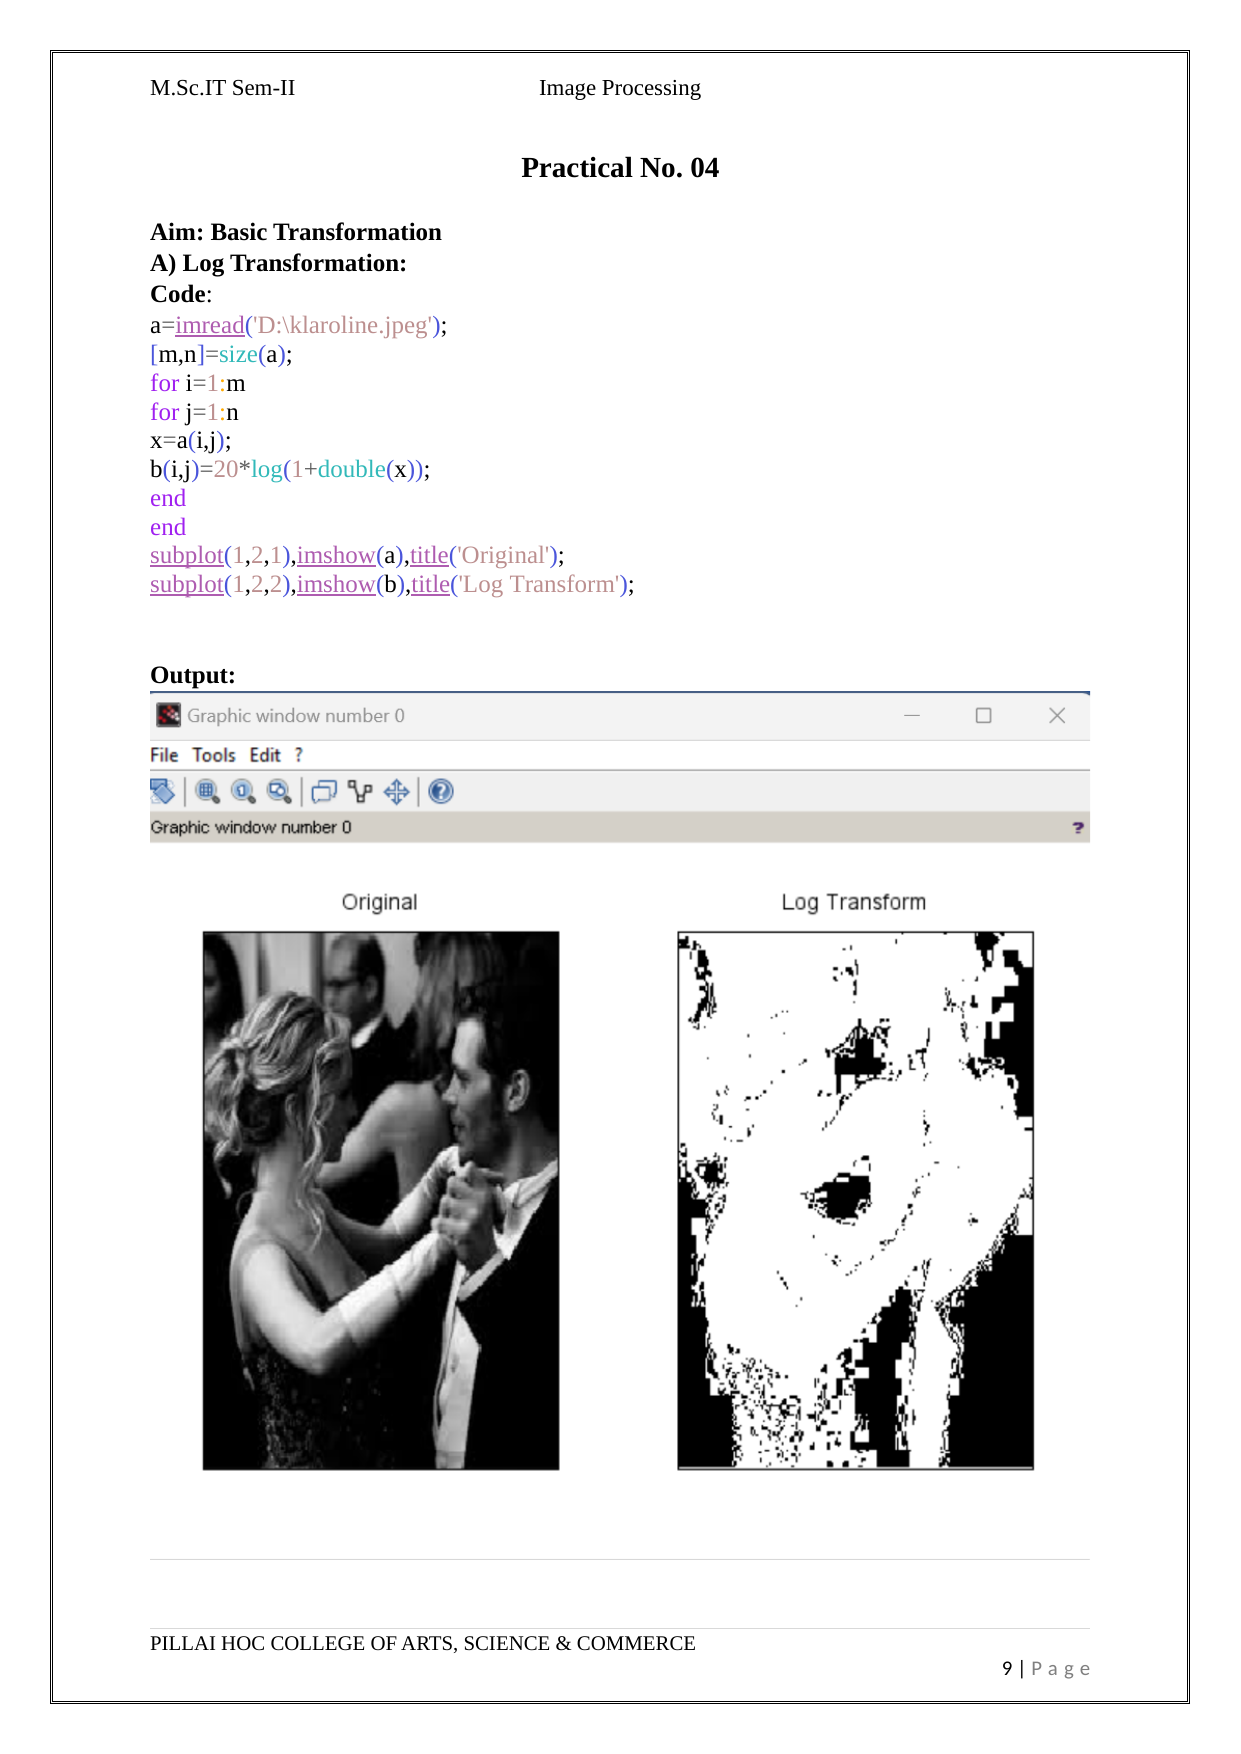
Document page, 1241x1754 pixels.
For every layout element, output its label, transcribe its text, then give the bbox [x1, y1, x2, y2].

text Code: [150, 279, 1090, 308]
text end [150, 512, 1090, 540]
text subplot(1,2,2),imshow(b),title('Log Transform'); [150, 569, 1090, 598]
text x=a(i,j); [150, 425, 1090, 454]
text b(i,j)=20*log(1+double(x)); [150, 454, 1090, 483]
text A) Log Transformation: [150, 248, 1090, 277]
picture [150, 691, 1091, 1560]
text for j=1:n [150, 397, 1090, 425]
text Aim: Basic Transformation [150, 217, 1090, 246]
text end [150, 483, 1090, 512]
text Practical No. 04 [150, 150, 1090, 183]
text for i=1:m [150, 368, 1090, 397]
text [m,n]=size(a); [150, 339, 1090, 368]
text subplot(1,2,1),imshow(a),title('Original'); [150, 540, 1090, 569]
text Output: [150, 660, 1090, 689]
text a=imread('D:\klaroline.jpeg'); [150, 310, 1090, 339]
